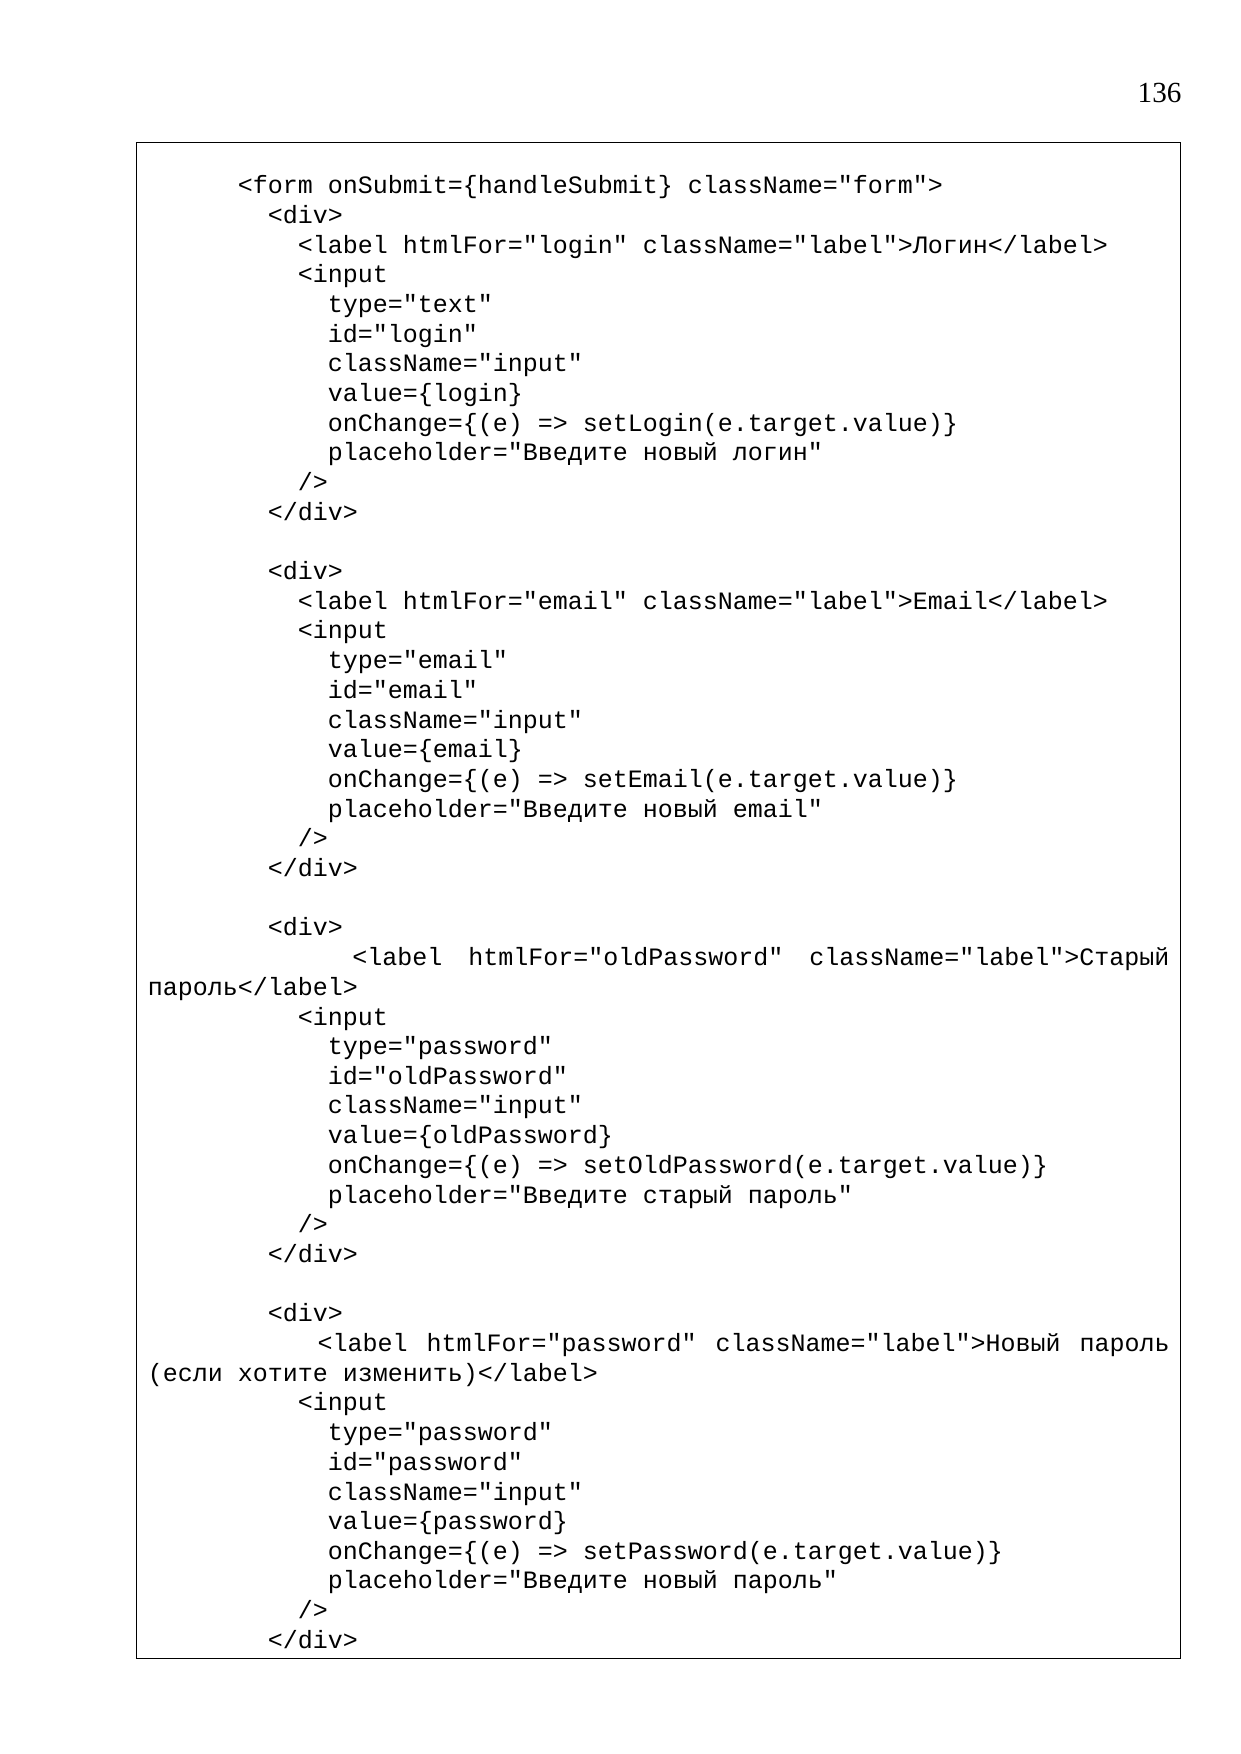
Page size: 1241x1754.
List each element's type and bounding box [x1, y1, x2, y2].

table_header [137, 143, 1180, 1657]
